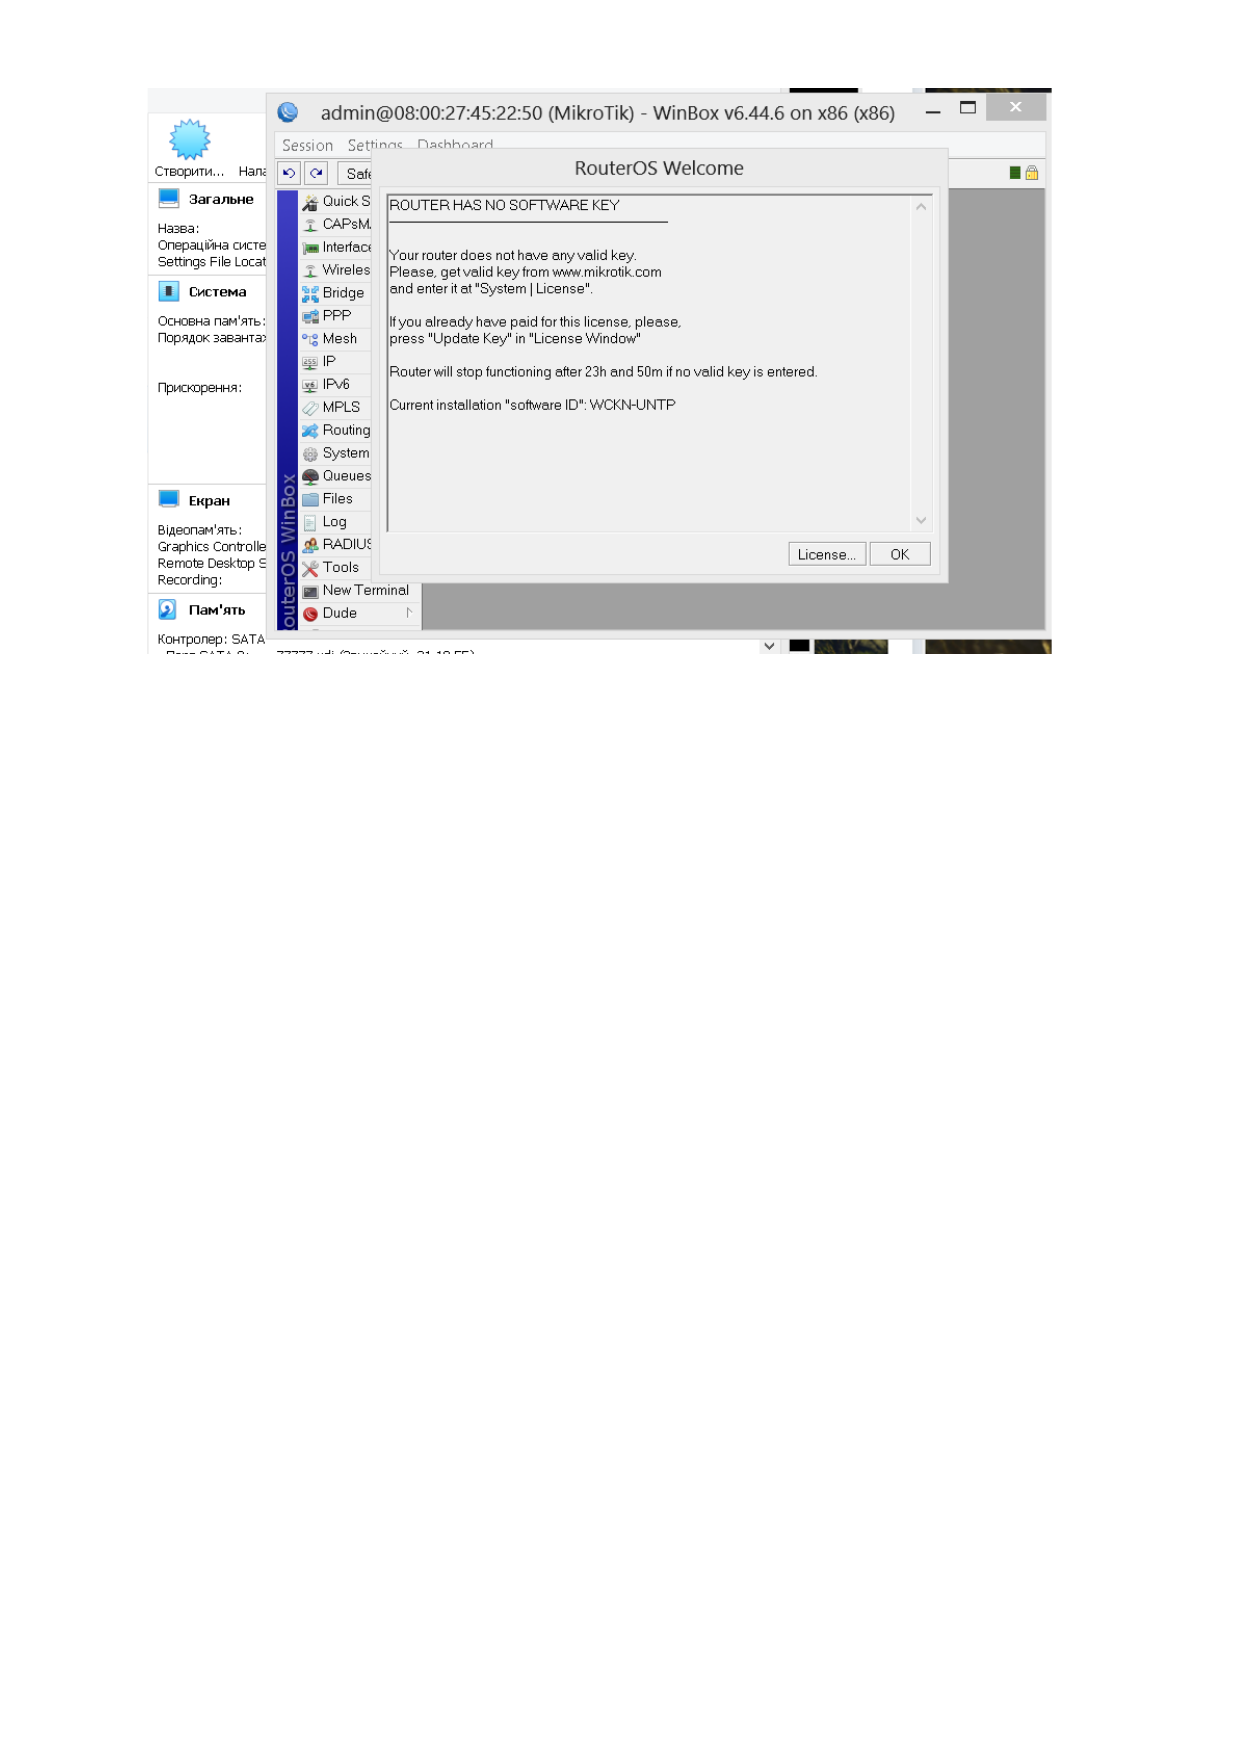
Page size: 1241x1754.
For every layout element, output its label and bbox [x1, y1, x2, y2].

picture [147, 88, 1052, 654]
